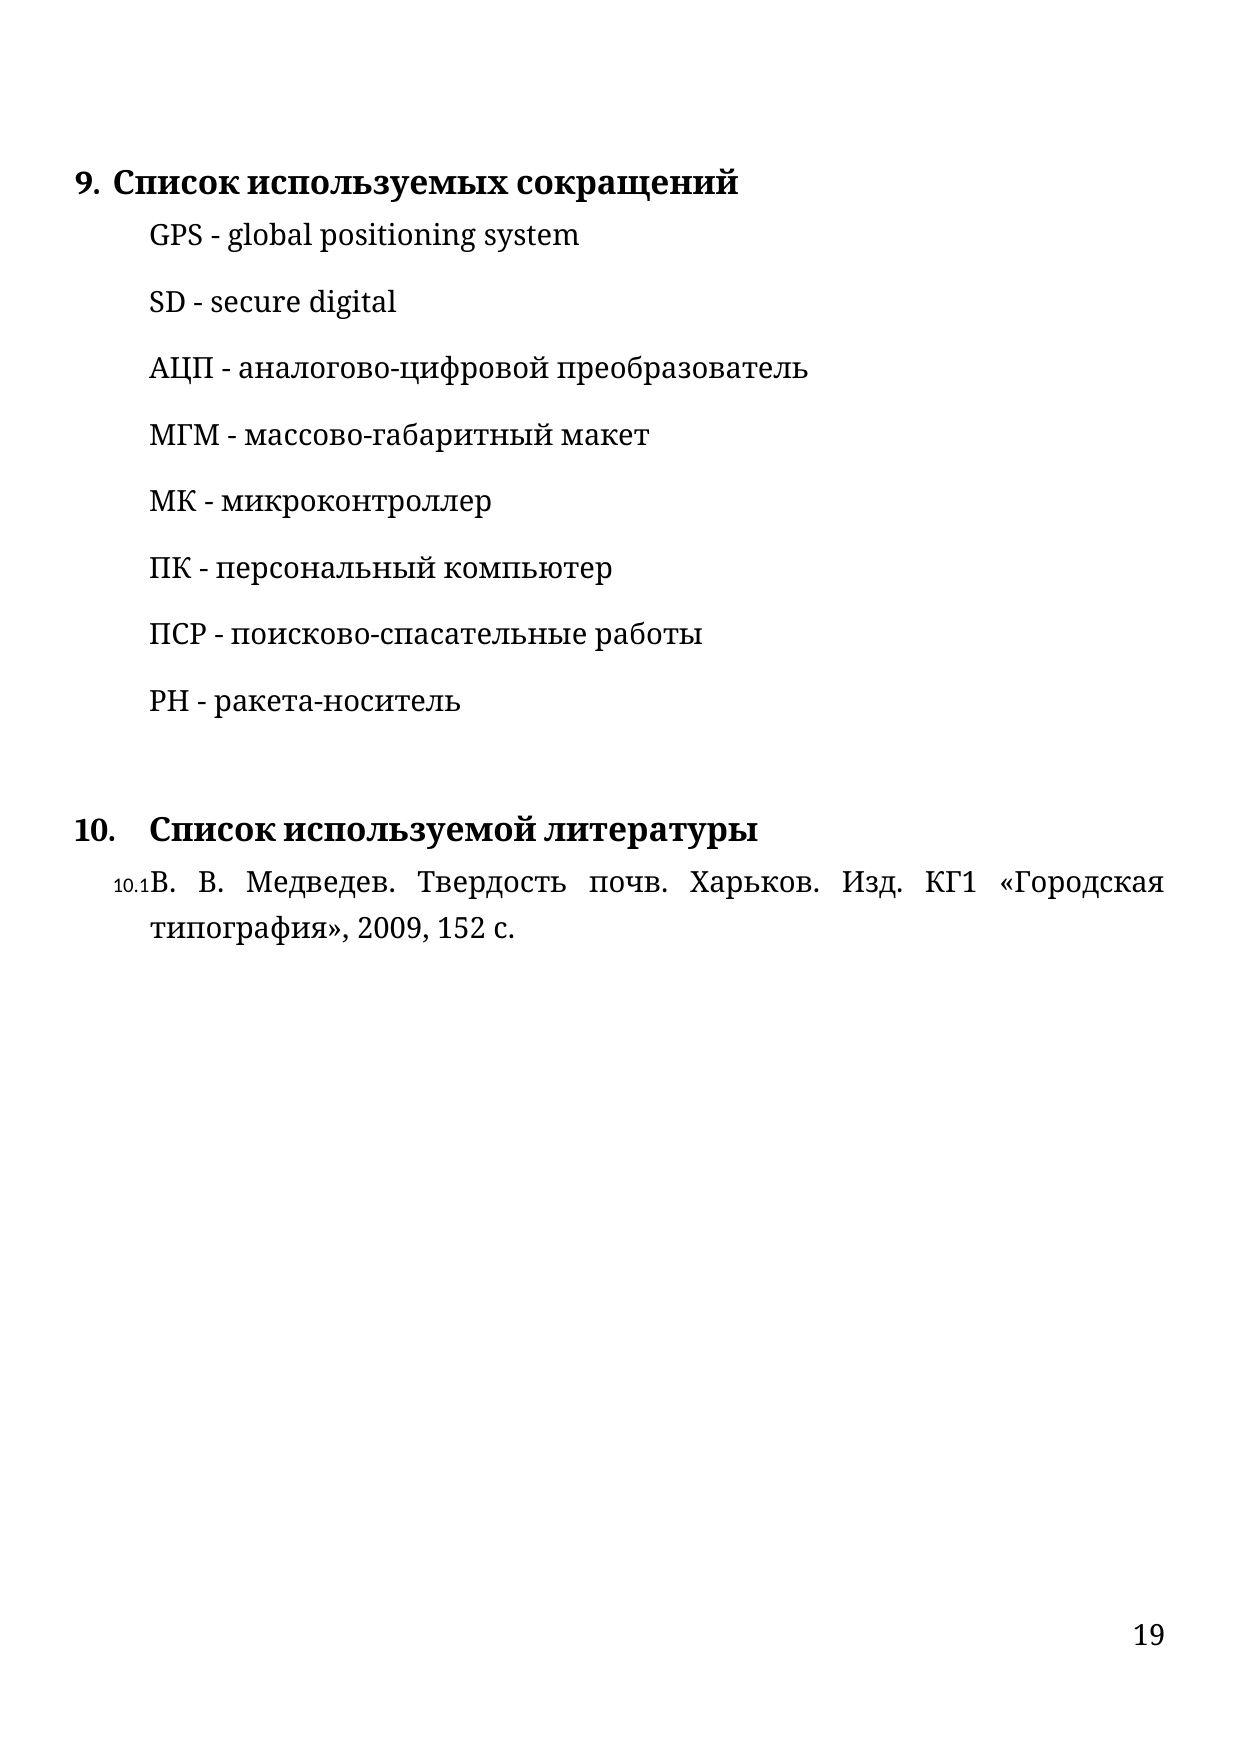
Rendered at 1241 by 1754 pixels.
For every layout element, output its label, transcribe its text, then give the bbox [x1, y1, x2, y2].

text ПСР - поисково-спасательные работы [75, 613, 1165, 653]
subtitle Список используемых сокращений [75, 164, 1165, 203]
list В. В. Медведев. Твердость почв. Харьков. Изд. КГ1 «Городская типография», 2009, 152 с. [112, 861, 1165, 947]
text ПК - персональный компьютер [75, 547, 1165, 587]
text МГМ - массово-габаритный макет [75, 414, 1165, 454]
text МК - микроконтроллер [75, 480, 1165, 520]
text SD - secure digital [75, 281, 1165, 321]
subtitle Список используемой литературы [75, 811, 1165, 849]
text РН - ракета-носитель [75, 680, 1165, 719]
text GPS - global positioning system [75, 214, 1165, 254]
text АЦП - аналогово-цифровой преобразователь [75, 347, 1165, 387]
